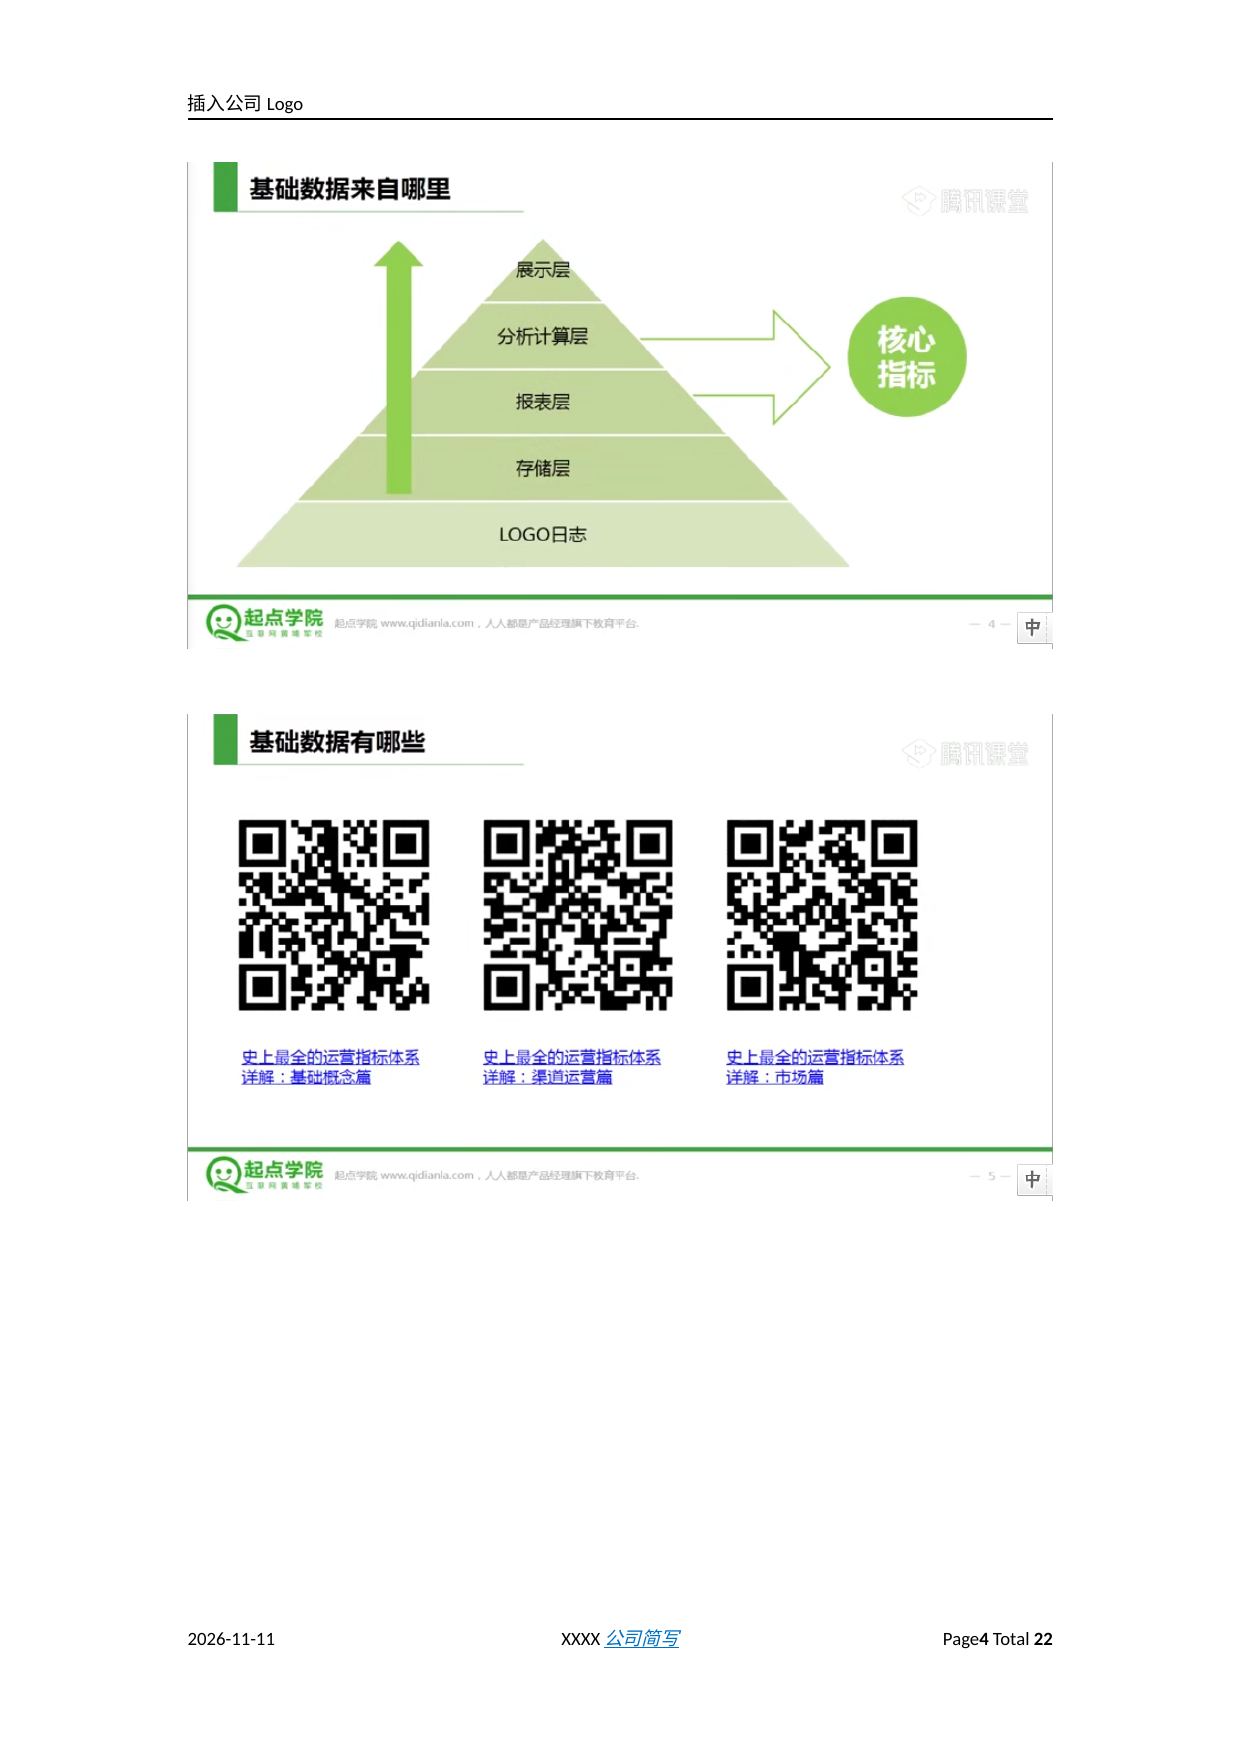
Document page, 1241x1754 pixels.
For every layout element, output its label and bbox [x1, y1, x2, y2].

picture [187, 162, 1053, 649]
picture [187, 714, 1053, 1201]
